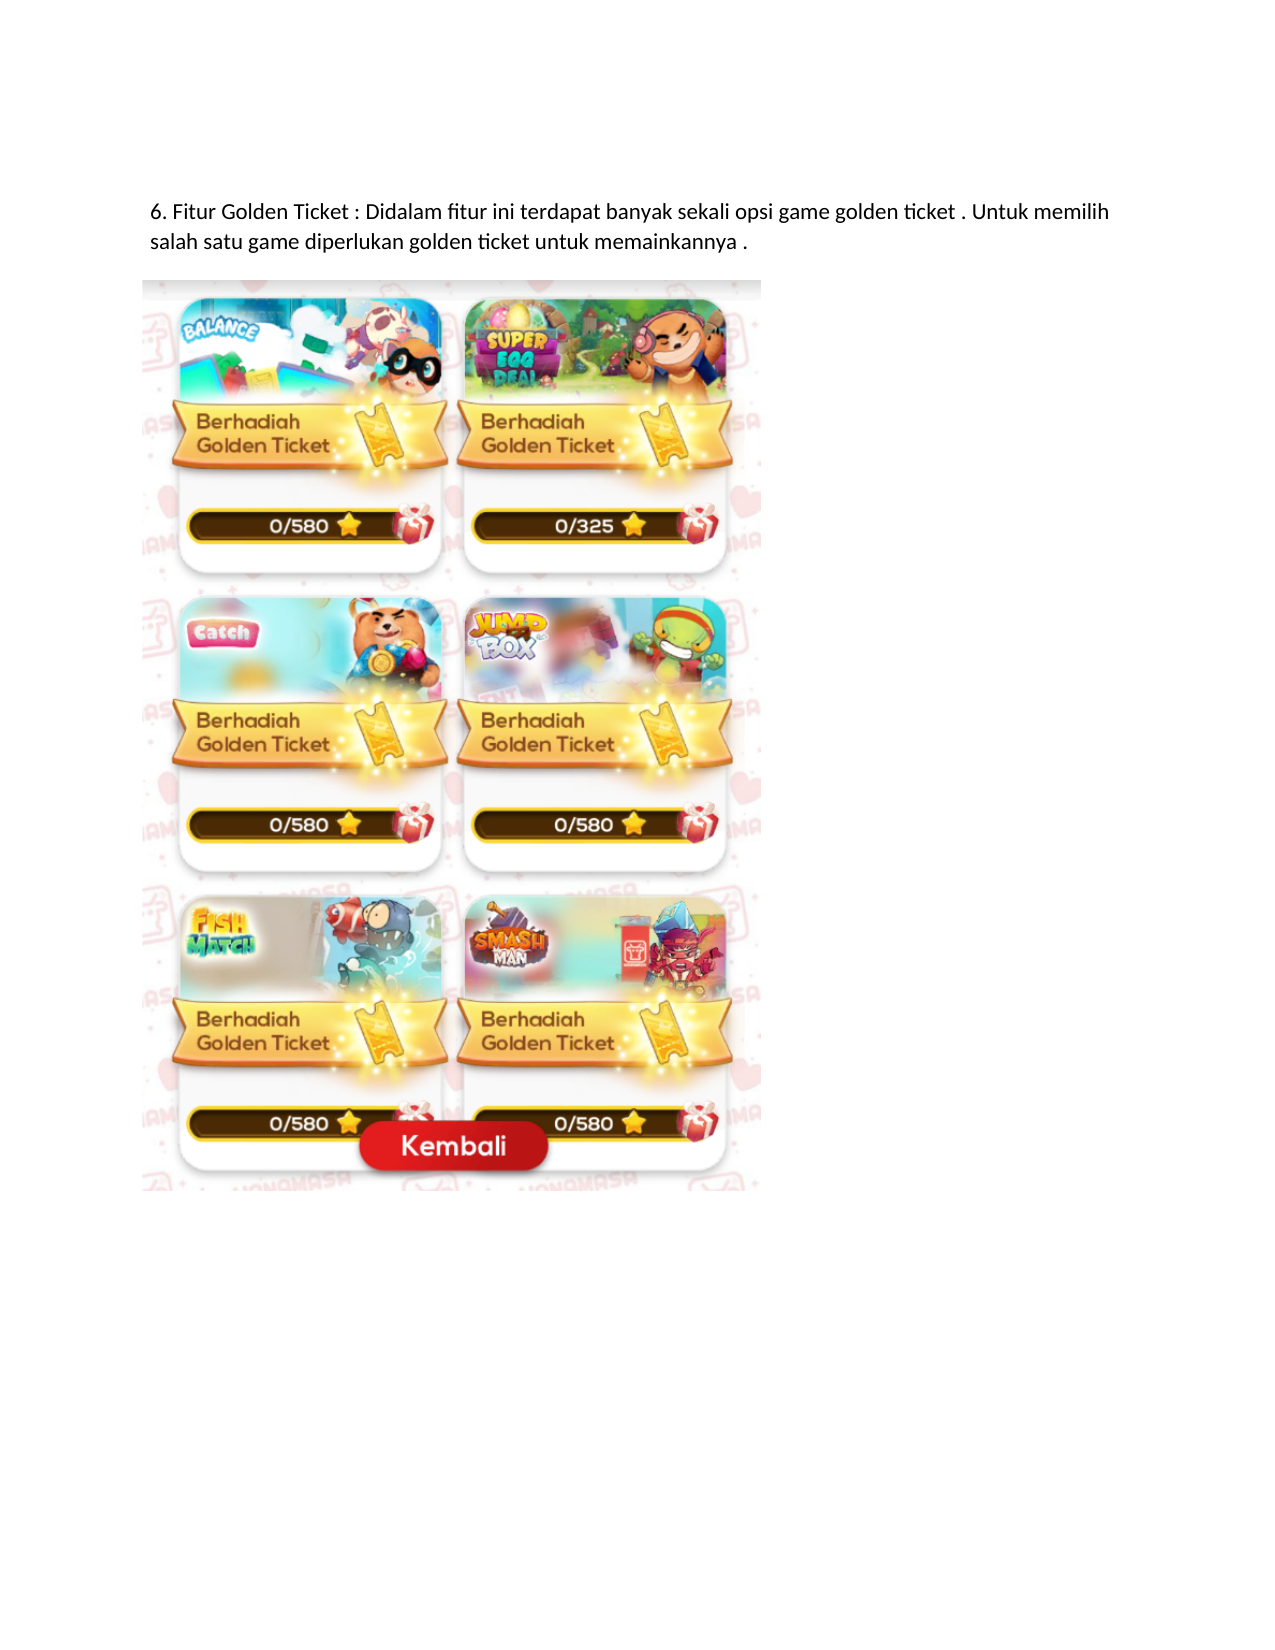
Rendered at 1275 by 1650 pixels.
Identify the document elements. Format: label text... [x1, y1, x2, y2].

picture [142, 280, 761, 1191]
text 6. Fitur Golden Ticket : Didalam fitur ini terdapat banyak sekali opsi game golden ticket . Untuk memilih salah satu game diperlukan golden ticket untuk memainkannya . [150, 197, 1125, 255]
